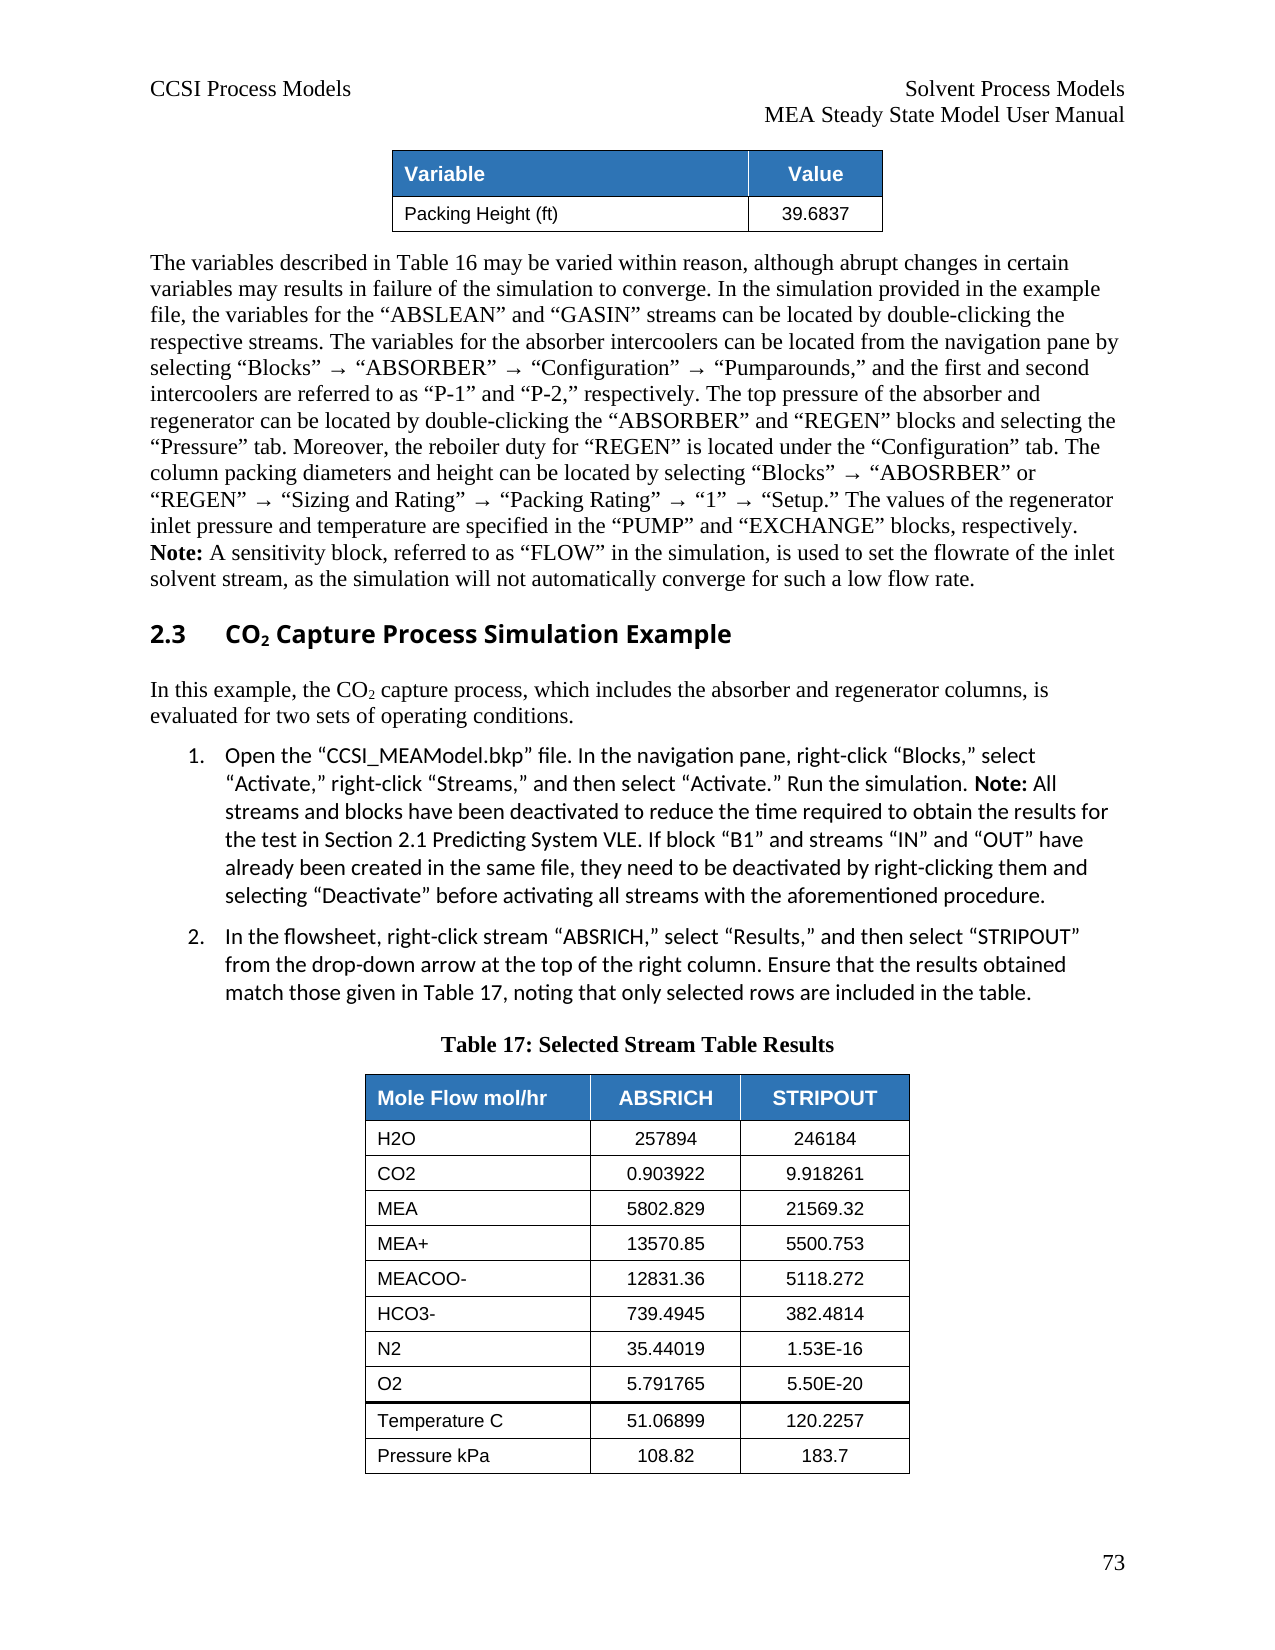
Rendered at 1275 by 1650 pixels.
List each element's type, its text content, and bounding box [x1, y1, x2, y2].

text The variables described in Table 16 may be varied within reason, although abrupt changes in certain variables may results in failure of the simulation to converge. In the simulation provided in the example file, the variables for the “ABSLEAN” and “GASIN” streams can be located by double-clicking the respective streams. The variables for the absorber intercoolers can be located from the navigation pane by selecting “Blocks” → “ABSORBER” → “Configuration” → “Pumparounds,” and the first and second intercoolers are referred to as “P-1” and “P-2,” respectively. The top pressure of the absorber and regenerator can be located by double-clicking the “ABSORBER” and “REGEN” blocks and selecting the “Pressure” tab. Moreover, the reboiler duty for “REGEN” is located under the “Configuration” tab. The column packing diameters and height can be located by selecting “Blocks” → “ABOSRBER” or “REGEN” → “Sizing and Rating” → “Packing Rating” → “1” → “Setup.” The values of the regenerator inlet pressure and temperature are specified in the “PUMP” and “EXCHANGE” blocks, respectively. Note: A sensitivity block, referred to as “FLOW” in the simulation, is used to set the flowrate of the inlet solvent stream, as the simulation will not automatically converge for such a low flow rate. [150, 249, 1125, 591]
text In this example, the CO2 capture process, which includes the absorber and regenerator columns, is evaluated for two sets of operating conditions. [150, 676, 1125, 729]
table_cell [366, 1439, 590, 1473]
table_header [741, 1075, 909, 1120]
subtitle CO2 Capture Process Simulation Example [150, 616, 1125, 650]
text Table 17: Selected Stream Table Results [150, 1031, 1125, 1057]
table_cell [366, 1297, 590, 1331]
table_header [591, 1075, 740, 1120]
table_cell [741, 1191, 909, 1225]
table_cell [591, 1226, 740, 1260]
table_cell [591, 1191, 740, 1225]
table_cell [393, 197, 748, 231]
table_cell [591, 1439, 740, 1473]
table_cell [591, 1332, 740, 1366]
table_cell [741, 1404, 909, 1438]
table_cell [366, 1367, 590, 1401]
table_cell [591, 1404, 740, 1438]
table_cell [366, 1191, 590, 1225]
table_header Variable [393, 151, 748, 196]
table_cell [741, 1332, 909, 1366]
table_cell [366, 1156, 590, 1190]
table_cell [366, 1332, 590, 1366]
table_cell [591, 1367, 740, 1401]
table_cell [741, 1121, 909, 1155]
list Open the “CCSI_MEAModel.bkp” file. In the navigation pane, right-click “Blocks,” select “Activate,” right-click “Streams,” and then select “Activate.” Run the simulation. Note: All streams and blocks have been deactivated to reduce the time required to obtain the results for the test in Section 2.1 Predicting System VLE. If block “B1” and streams “IN” and “OUT” have already been created in the same file, they need to be deactivated by right-clicking them and selecting “Deactivate” before activating all streams with the aforementioned procedure. [187, 741, 1125, 909]
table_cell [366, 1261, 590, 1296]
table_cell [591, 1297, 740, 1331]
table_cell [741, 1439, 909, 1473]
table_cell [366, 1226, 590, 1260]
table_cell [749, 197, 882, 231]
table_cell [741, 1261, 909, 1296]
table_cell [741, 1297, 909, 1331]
table_header Value [749, 151, 882, 196]
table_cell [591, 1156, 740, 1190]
list In the flowsheet, right-click stream “ABSRICH,” select “Results,” and then select “STRIPOUT” from the drop-down arrow at the top of the right column. Ensure that the results obtained match those given in Table 17, noting that only selected rows are included in the table. [187, 922, 1125, 1006]
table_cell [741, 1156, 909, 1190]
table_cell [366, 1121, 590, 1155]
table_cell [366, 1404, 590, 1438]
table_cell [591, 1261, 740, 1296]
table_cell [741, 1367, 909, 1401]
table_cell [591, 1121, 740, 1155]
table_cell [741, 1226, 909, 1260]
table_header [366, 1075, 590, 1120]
